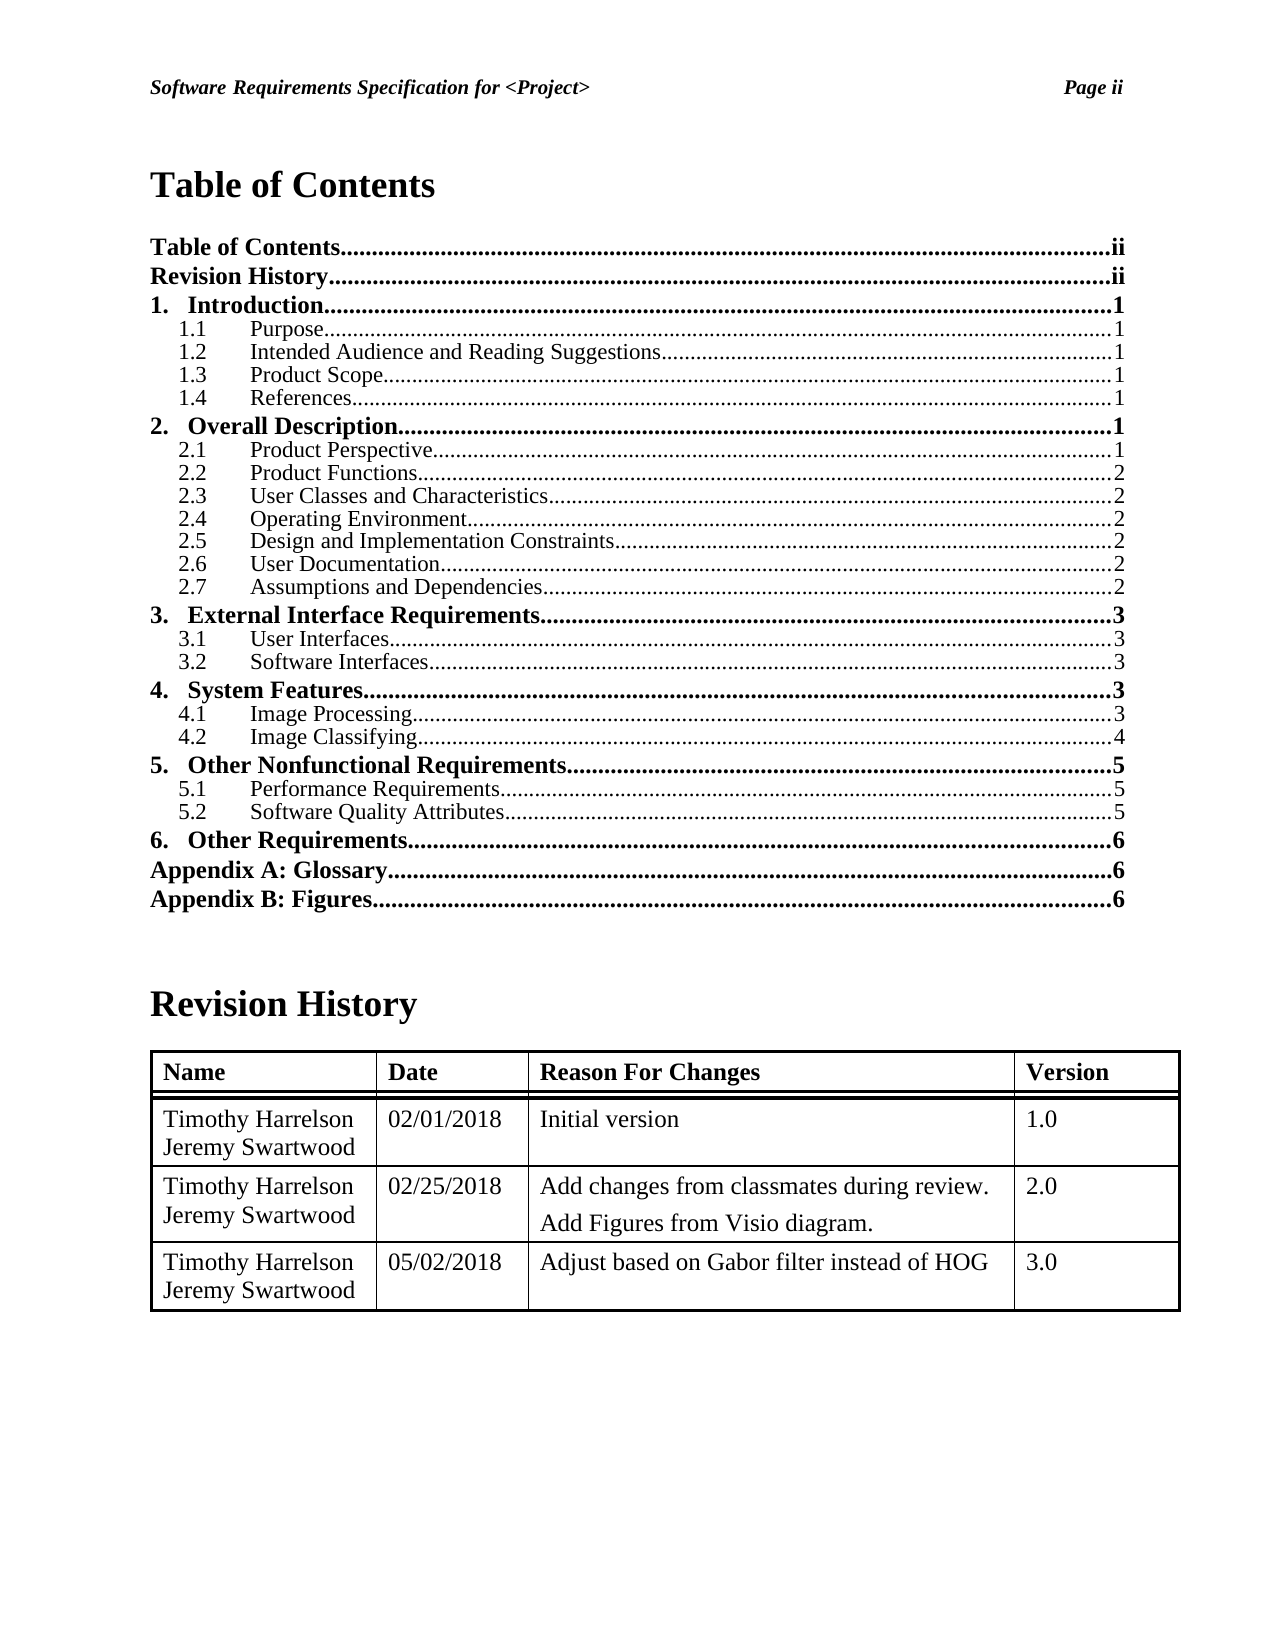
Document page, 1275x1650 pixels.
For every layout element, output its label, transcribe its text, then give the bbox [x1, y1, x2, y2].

table_cell 1.0 [1015, 1100, 1178, 1165]
text 6. Other Requirements 6 [150, 831, 1125, 853]
text Appendix A: Glossary 6 [150, 860, 1125, 883]
text 5. Other Nonfunctional Requirements 5 [150, 756, 1125, 778]
text 5.2 Software Quality Attributes 5 [178, 801, 1125, 824]
text 3.2 Software Interfaces 3 [178, 651, 1125, 674]
table_cell 05/02/2018 [377, 1243, 528, 1308]
table_cell 02/01/2018 [377, 1100, 528, 1165]
text 2.5 Design and Implementation Constraints 2 [178, 531, 1125, 553]
text 1.1 Purpose 1 [178, 318, 1125, 341]
text 2.6 User Documentation 2 [178, 553, 1125, 576]
text 1.4 References 1 [178, 387, 1125, 410]
text Revision History ii [150, 266, 1125, 289]
text 4.1 Image Processing 3 [178, 703, 1125, 726]
text Appendix B: Figures 6 [150, 889, 1125, 912]
table_cell Adjust based on Gabor filter instead of HOG [529, 1243, 1014, 1308]
table_header Version [1015, 1053, 1178, 1090]
text 3. External Interface Requirements 3 [150, 606, 1125, 628]
table_cell Timothy Harrelson Jeremy Swartwood [153, 1243, 376, 1308]
text 2. Overall Description 1 [150, 416, 1125, 439]
table_cell 2.0 [1015, 1167, 1178, 1241]
text Table of Contents ii [150, 237, 1125, 260]
table_cell Initial version [529, 1100, 1014, 1165]
text 4.2 Image Classifying 4 [178, 726, 1125, 749]
text 1.3 Product Scope 1 [178, 364, 1125, 387]
table_cell Add changes from classmates during review. Add Figures from Visio diagram. [529, 1167, 1014, 1241]
table_cell Timothy Harrelson Jeremy Swartwood [153, 1100, 376, 1165]
table_header Date [377, 1053, 528, 1090]
text 2.1 Product Perspective 1 [178, 439, 1125, 462]
table_cell 3.0 [1015, 1243, 1178, 1308]
text Revision History [150, 982, 1125, 1025]
text 2.2 Product Functions 2 [178, 462, 1125, 485]
text 2.3 User Classes and Characteristics 2 [178, 485, 1125, 508]
text 2.7 Assumptions and Dependencies 2 [178, 576, 1125, 599]
text 5.1 Performance Requirements 5 [178, 778, 1125, 801]
text 4. System Features 3 [150, 681, 1125, 703]
table_header Reason For Changes [529, 1053, 1014, 1090]
table_cell Timothy Harrelson Jeremy Swartwood [153, 1167, 376, 1241]
text 1.2 Intended Audience and Reading Suggestions 1 [178, 341, 1125, 364]
text 2.4 Operating Environment 2 [178, 508, 1125, 531]
text Table of Contents [150, 162, 1125, 206]
text 1. Introduction 1 [150, 295, 1125, 318]
table_cell 02/25/2018 [377, 1167, 528, 1241]
table_header Name [153, 1053, 376, 1090]
text 3.1 User Interfaces 3 [178, 628, 1125, 651]
